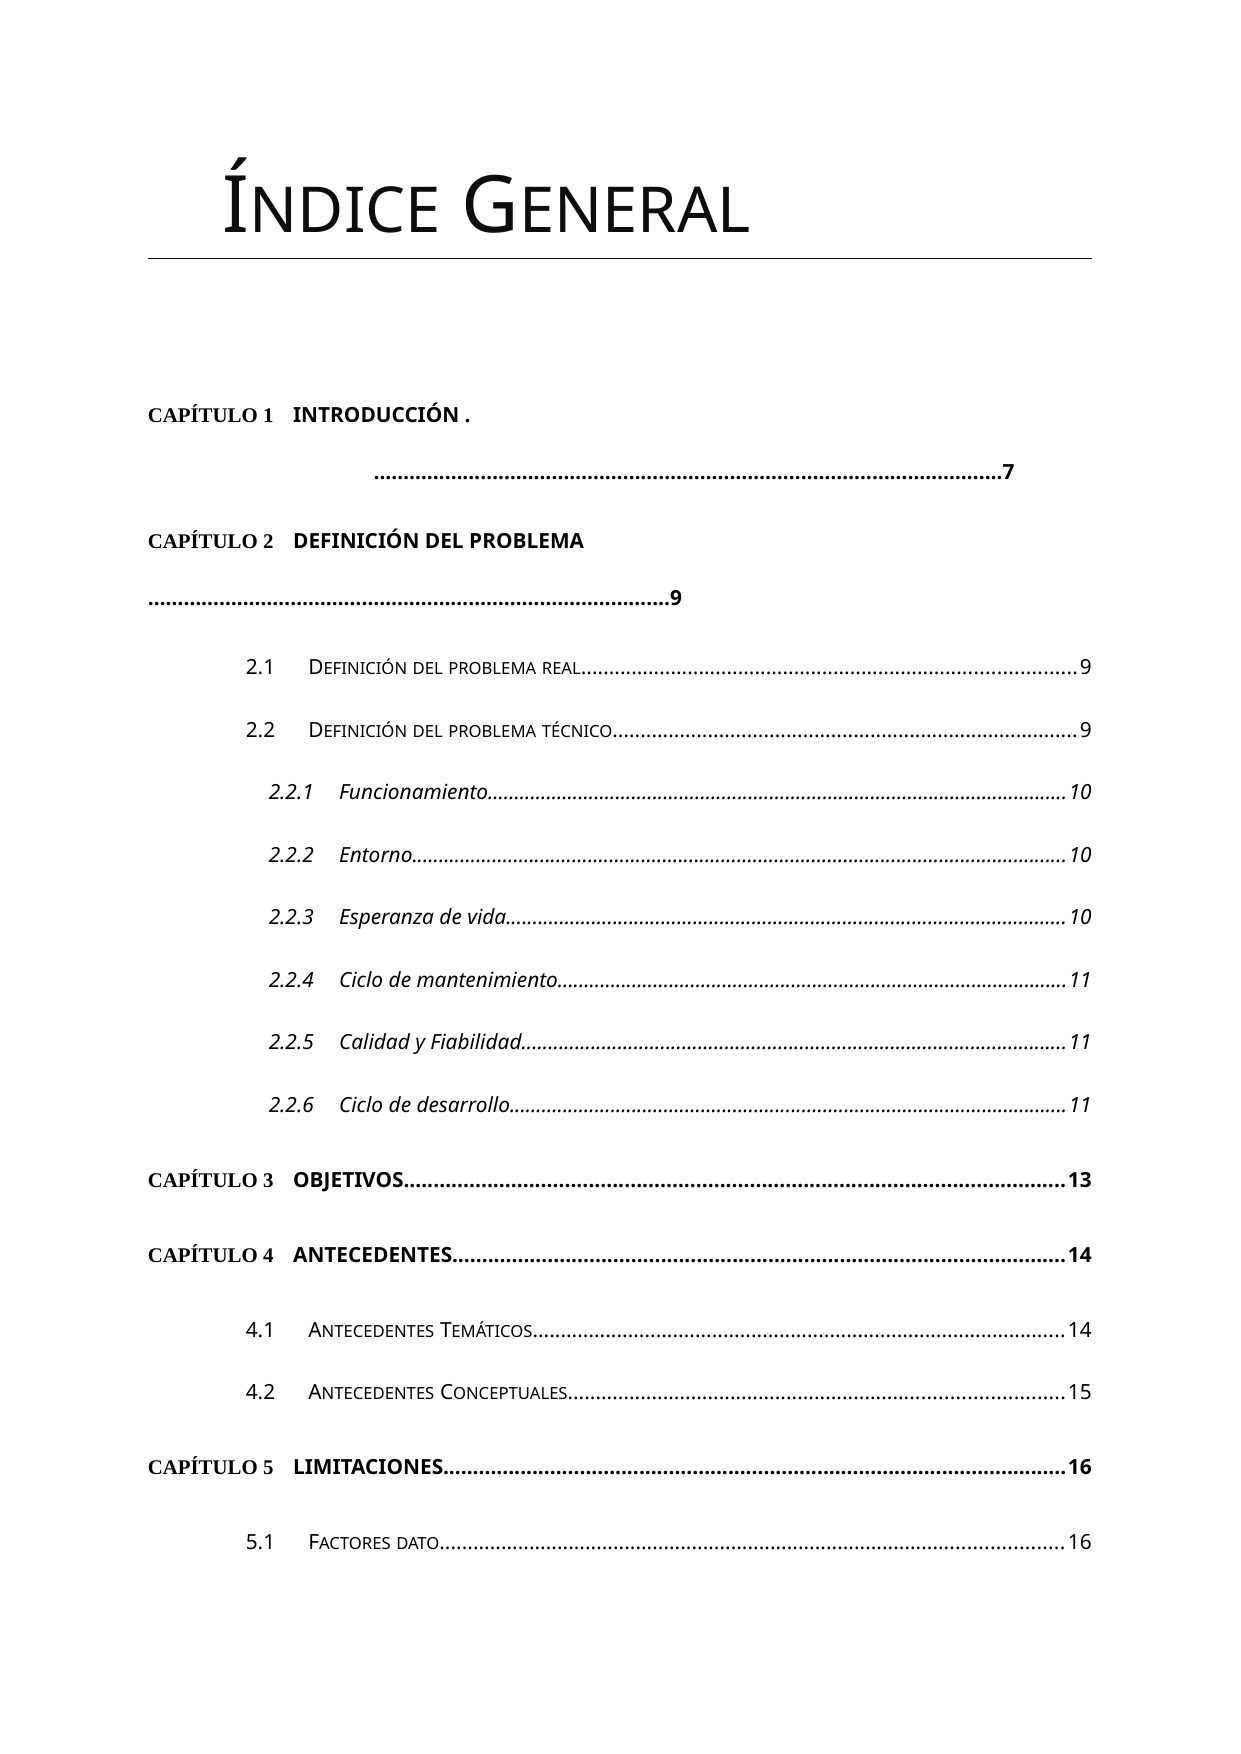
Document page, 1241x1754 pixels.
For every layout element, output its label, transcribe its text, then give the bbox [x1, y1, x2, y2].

text Capítulo 1 Introducción . …………………………………………………………………………………………….7 [148, 400, 1092, 485]
text 5.1 Factores dato 16 [171, 1527, 1092, 1556]
text 2.2.3 Esperanza de vida 10 [193, 902, 1092, 931]
text 2.2 Definición del problema técnico 9 [171, 715, 1092, 743]
text 2.2.4 Ciclo de mantenimiento 11 [193, 965, 1092, 993]
text 2.2.6 Ciclo de desarrollo 11 [193, 1090, 1092, 1118]
text 2.2.5 Calidad y Fiabilidad 11 [193, 1027, 1092, 1056]
text Capítulo 2 Definición del problema …………………………………………………………………………….9 [148, 526, 1092, 612]
text Capítulo 4 Antecedentes 14 [148, 1240, 1092, 1268]
text 2.2.1 Funcionamiento 10 [193, 777, 1092, 806]
text Capítulo 5 Limitaciones 16 [148, 1452, 1092, 1481]
text 4.2 Antecedentes Conceptuales 15 [171, 1377, 1092, 1406]
text 2.2.2 Entorno 10 [193, 840, 1092, 868]
text 2.1 Definición del problema real 9 [171, 652, 1092, 681]
text 4.1 Antecedentes Temáticos 14 [171, 1315, 1092, 1343]
text Capítulo 3 Objetivos 13 [148, 1165, 1092, 1193]
subtitle Índice General [148, 148, 1092, 258]
